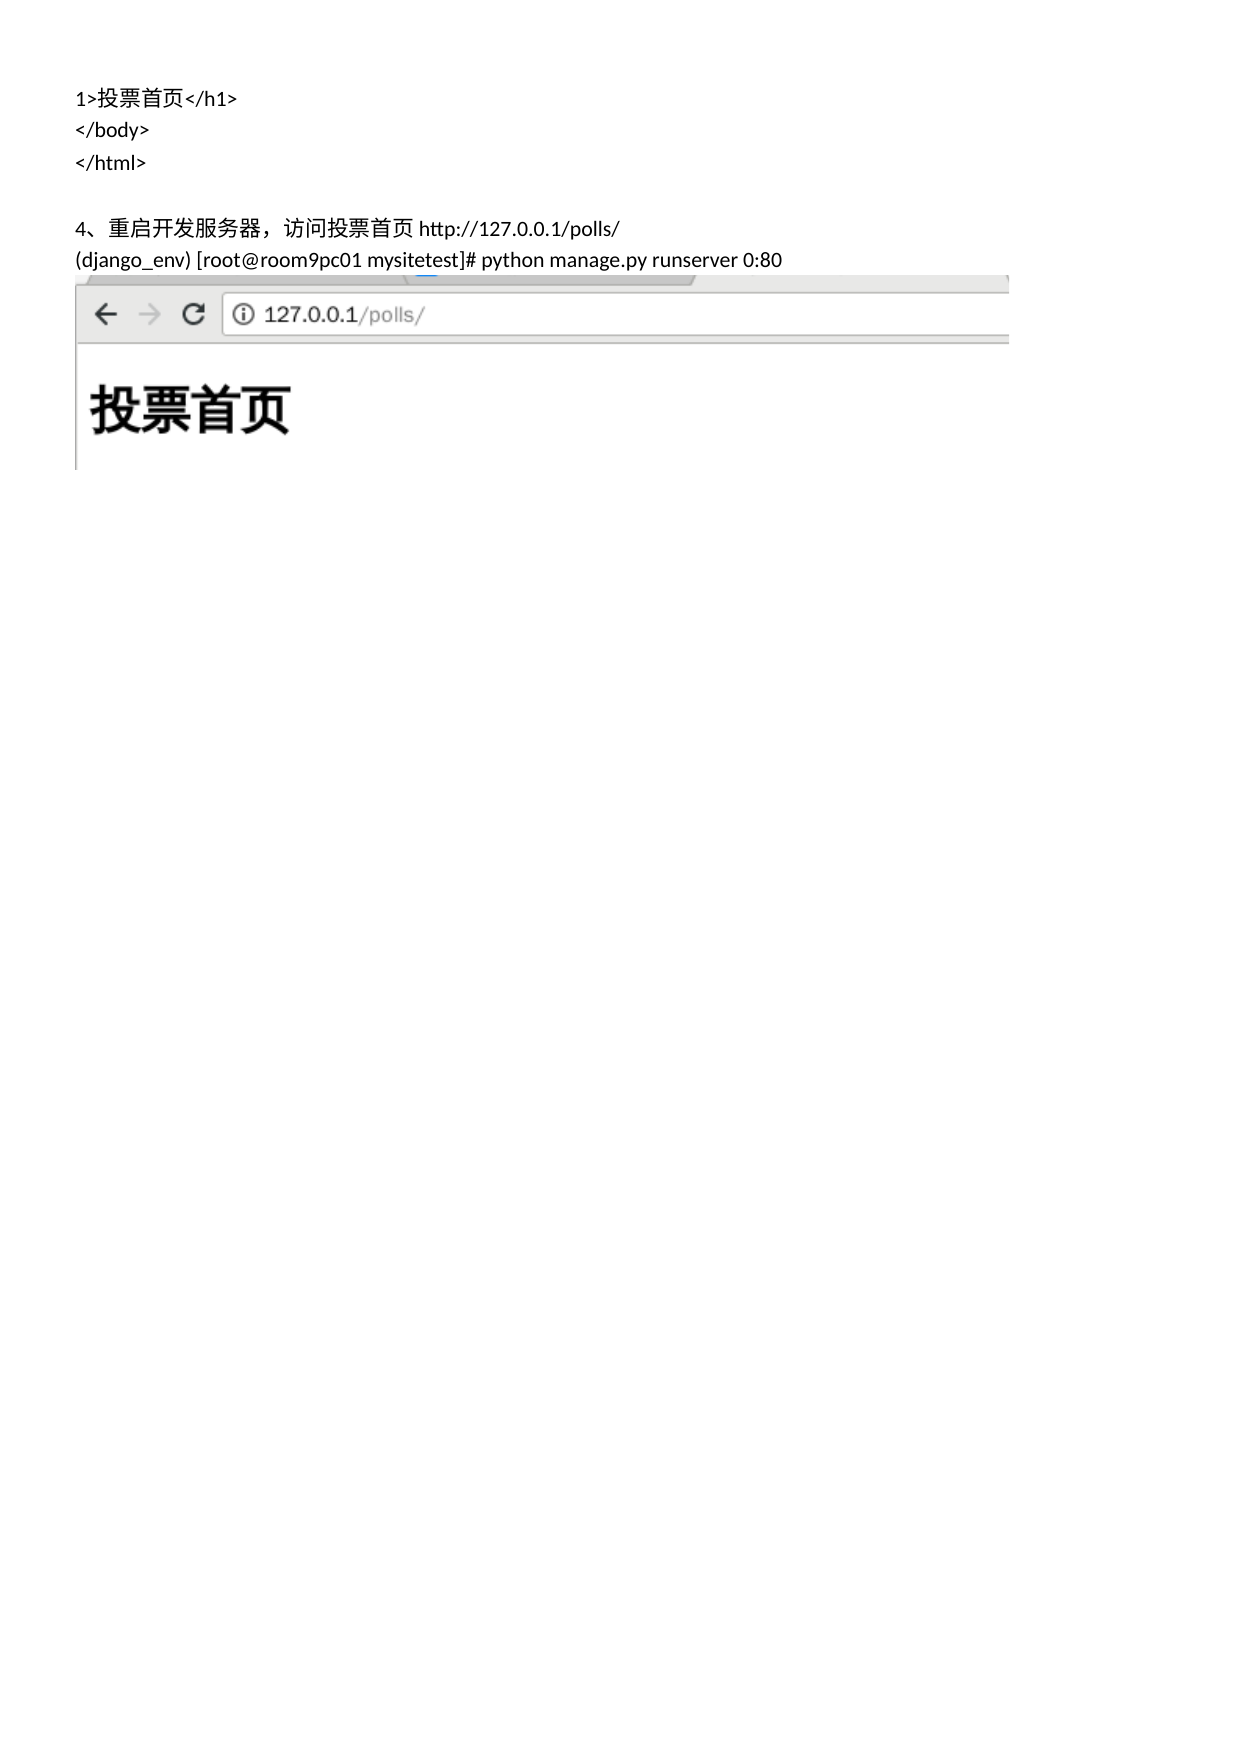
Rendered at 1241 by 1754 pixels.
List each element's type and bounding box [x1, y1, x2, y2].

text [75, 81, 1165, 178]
picture [75, 275, 1010, 470]
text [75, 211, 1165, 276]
